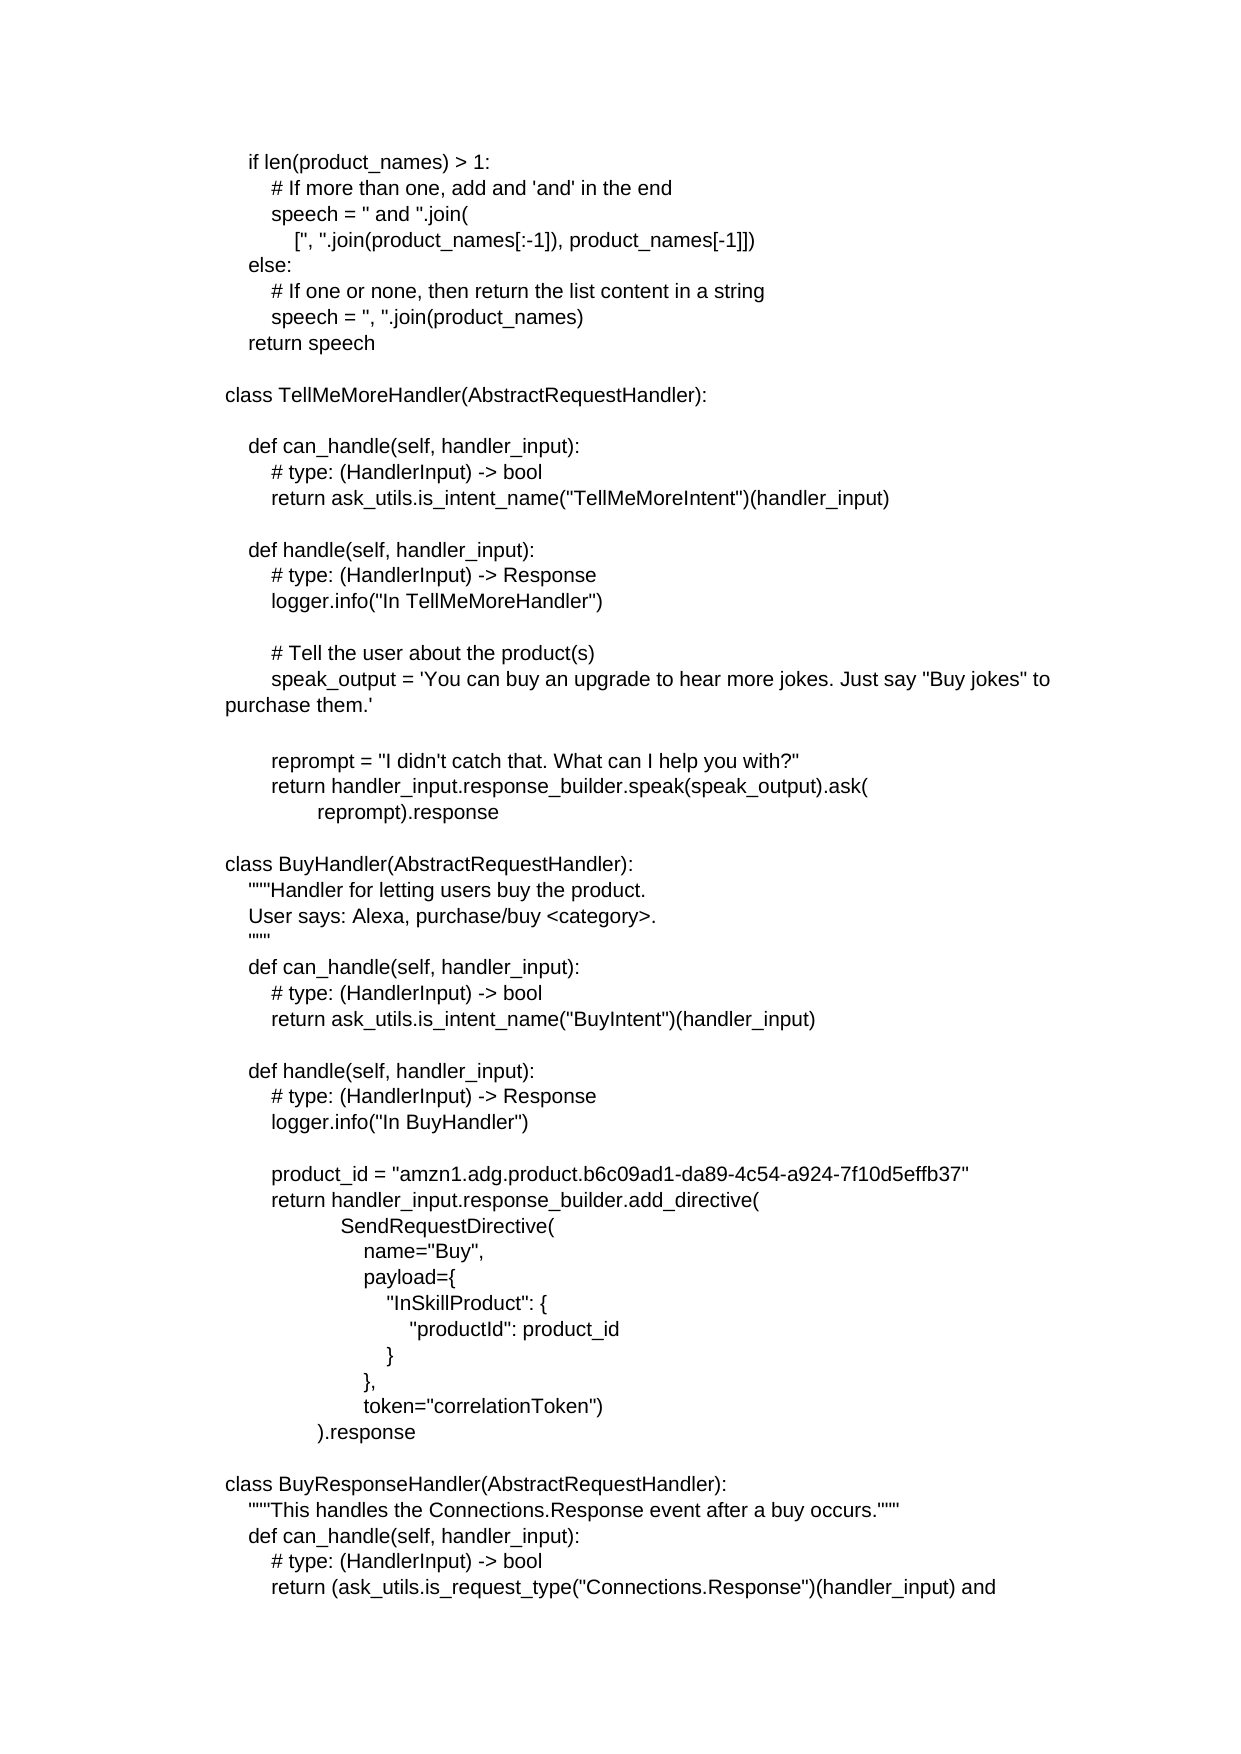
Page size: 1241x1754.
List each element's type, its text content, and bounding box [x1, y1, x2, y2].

text speak_output = 'You can buy an upgrade to hear more jokes. Just say "Buy jokes" to purchase them.' [225, 667, 1090, 716]
text # Tell the user about the product(s) [225, 641, 1090, 665]
text class BuyResponseHandler(AbstractRequestHandler): [225, 1472, 1090, 1496]
text # type: (HandlerInput) -> bool [225, 1549, 1090, 1573]
text name="Buy", [225, 1239, 1090, 1263]
text logger.info("In TellMeMoreHandler") [225, 589, 1090, 613]
text SendRequestDirective( [225, 1213, 1090, 1237]
text """Handler for letting users buy the product. [225, 878, 1090, 902]
text # type: (HandlerInput) -> bool [225, 460, 1090, 484]
text ).response [225, 1420, 1090, 1444]
text # type: (HandlerInput) -> Response [225, 1084, 1090, 1108]
text logger.info("In BuyHandler") [225, 1110, 1090, 1134]
text reprompt).response [225, 800, 1090, 824]
text } [225, 1343, 1090, 1367]
text [", ".join(product_names[:-1]), product_names[-1]]) [225, 227, 1090, 251]
text def handle(self, handler_input): [225, 1058, 1090, 1082]
text # If more than one, add and 'and' in the end [225, 176, 1090, 200]
text product_id = "amzn1.adg.product.b6c09ad1-da89-4c54-a924-7f10d5effb37" [225, 1162, 1090, 1186]
text class BuyHandler(AbstractRequestHandler): [225, 852, 1090, 876]
text }, [225, 1368, 1090, 1392]
text if len(product_names) > 1: [225, 150, 1090, 174]
text else: [225, 253, 1090, 277]
text speech = " and ".join( [225, 202, 1090, 226]
text payload={ [225, 1265, 1090, 1289]
text reprompt = "I didn't catch that. What can I help you with?" [225, 748, 1090, 772]
text User says: Alexa, purchase/buy <category>. [225, 903, 1090, 927]
text "productId": product_id [225, 1317, 1090, 1341]
text return speech [225, 331, 1090, 355]
text # type: (HandlerInput) -> Response [225, 563, 1090, 587]
text speech = ", ".join(product_names) [225, 305, 1090, 329]
text return handler_input.response_builder.add_directive( [225, 1188, 1090, 1212]
text """This handles the Connections.Response event after a buy occurs.""" [225, 1498, 1090, 1522]
text """ [225, 929, 1090, 953]
text return (ask_utils.is_request_type("Connections.Response")(handler_input) and [225, 1575, 1090, 1599]
text return ask_utils.is_intent_name("TellMeMoreIntent")(handler_input) [225, 486, 1090, 510]
text # If one or none, then return the list content in a string [225, 279, 1090, 303]
text return ask_utils.is_intent_name("BuyIntent")(handler_input) [225, 1007, 1090, 1031]
text token="correlationToken") [225, 1394, 1090, 1418]
text def handle(self, handler_input): [225, 537, 1090, 561]
text def can_handle(self, handler_input): [225, 434, 1090, 458]
text # type: (HandlerInput) -> bool [225, 981, 1090, 1005]
text class TellMeMoreHandler(AbstractRequestHandler): [225, 382, 1090, 406]
text def can_handle(self, handler_input): [225, 955, 1090, 979]
text def can_handle(self, handler_input): [225, 1523, 1090, 1547]
text "InSkillProduct": { [225, 1291, 1090, 1315]
text return handler_input.response_builder.speak(speak_output).ask( [225, 774, 1090, 798]
